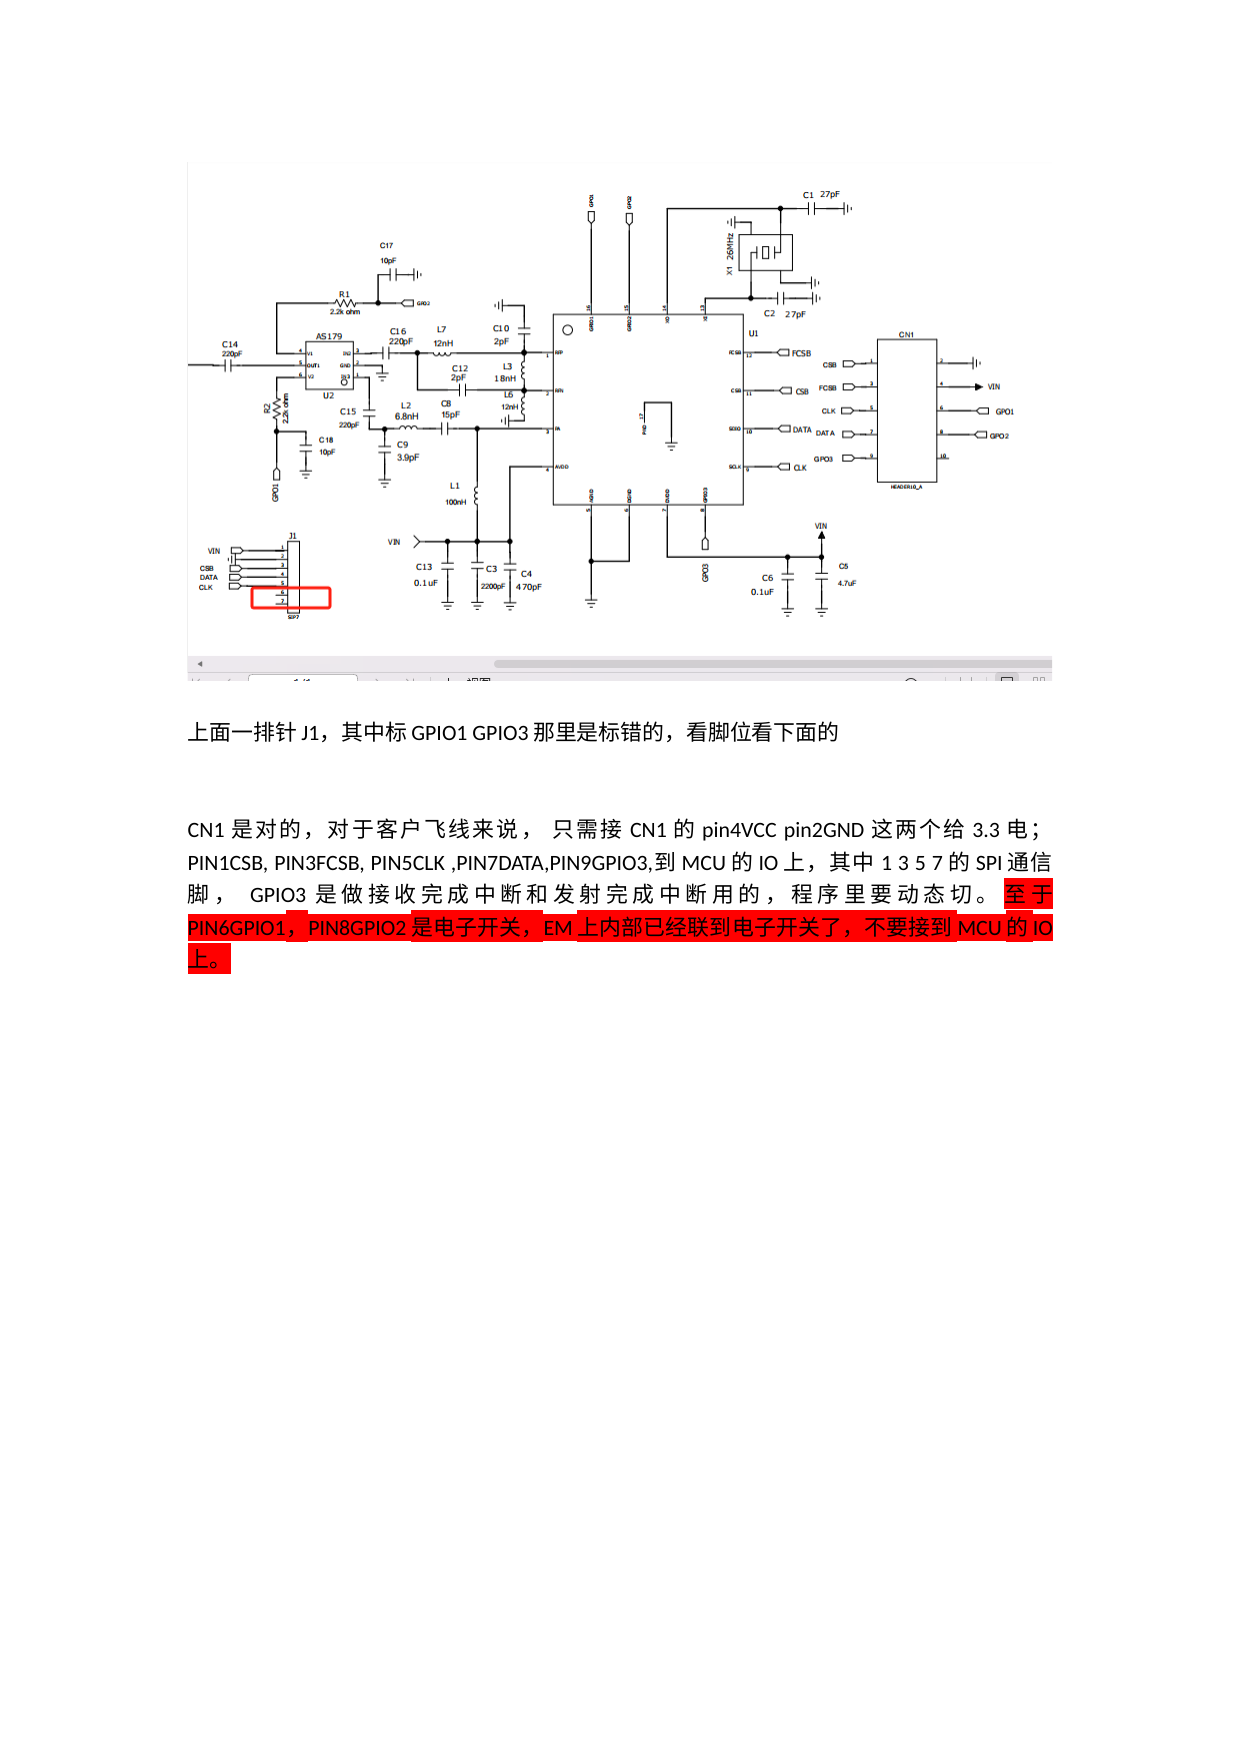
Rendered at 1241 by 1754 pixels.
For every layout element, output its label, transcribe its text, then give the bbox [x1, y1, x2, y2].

text CN1是对的，对于客户飞线来说， 只需接CN1的pin4VCC pin2GND这两个给3.3电；PIN1CSB, PIN3FCSB, PIN5CLK ,PIN7DATA,PIN9GPIO3,到MCU的IO上，其中 1 3 5 7的SPI通信脚， GPIO3是做接收完成中断和发射完成中断用的，程序里要动态切。至于PIN6GPIO1，PIN8GPIO2是电子开关，EM上内部已经联到电子开关了，不要接到MCU的IO上。 [187, 812, 1053, 974]
picture [187, 162, 1053, 681]
text 上面一排针J1，其中标GPIO1 GPIO3那里是标错的，看脚位看下面的 [187, 714, 1053, 747]
